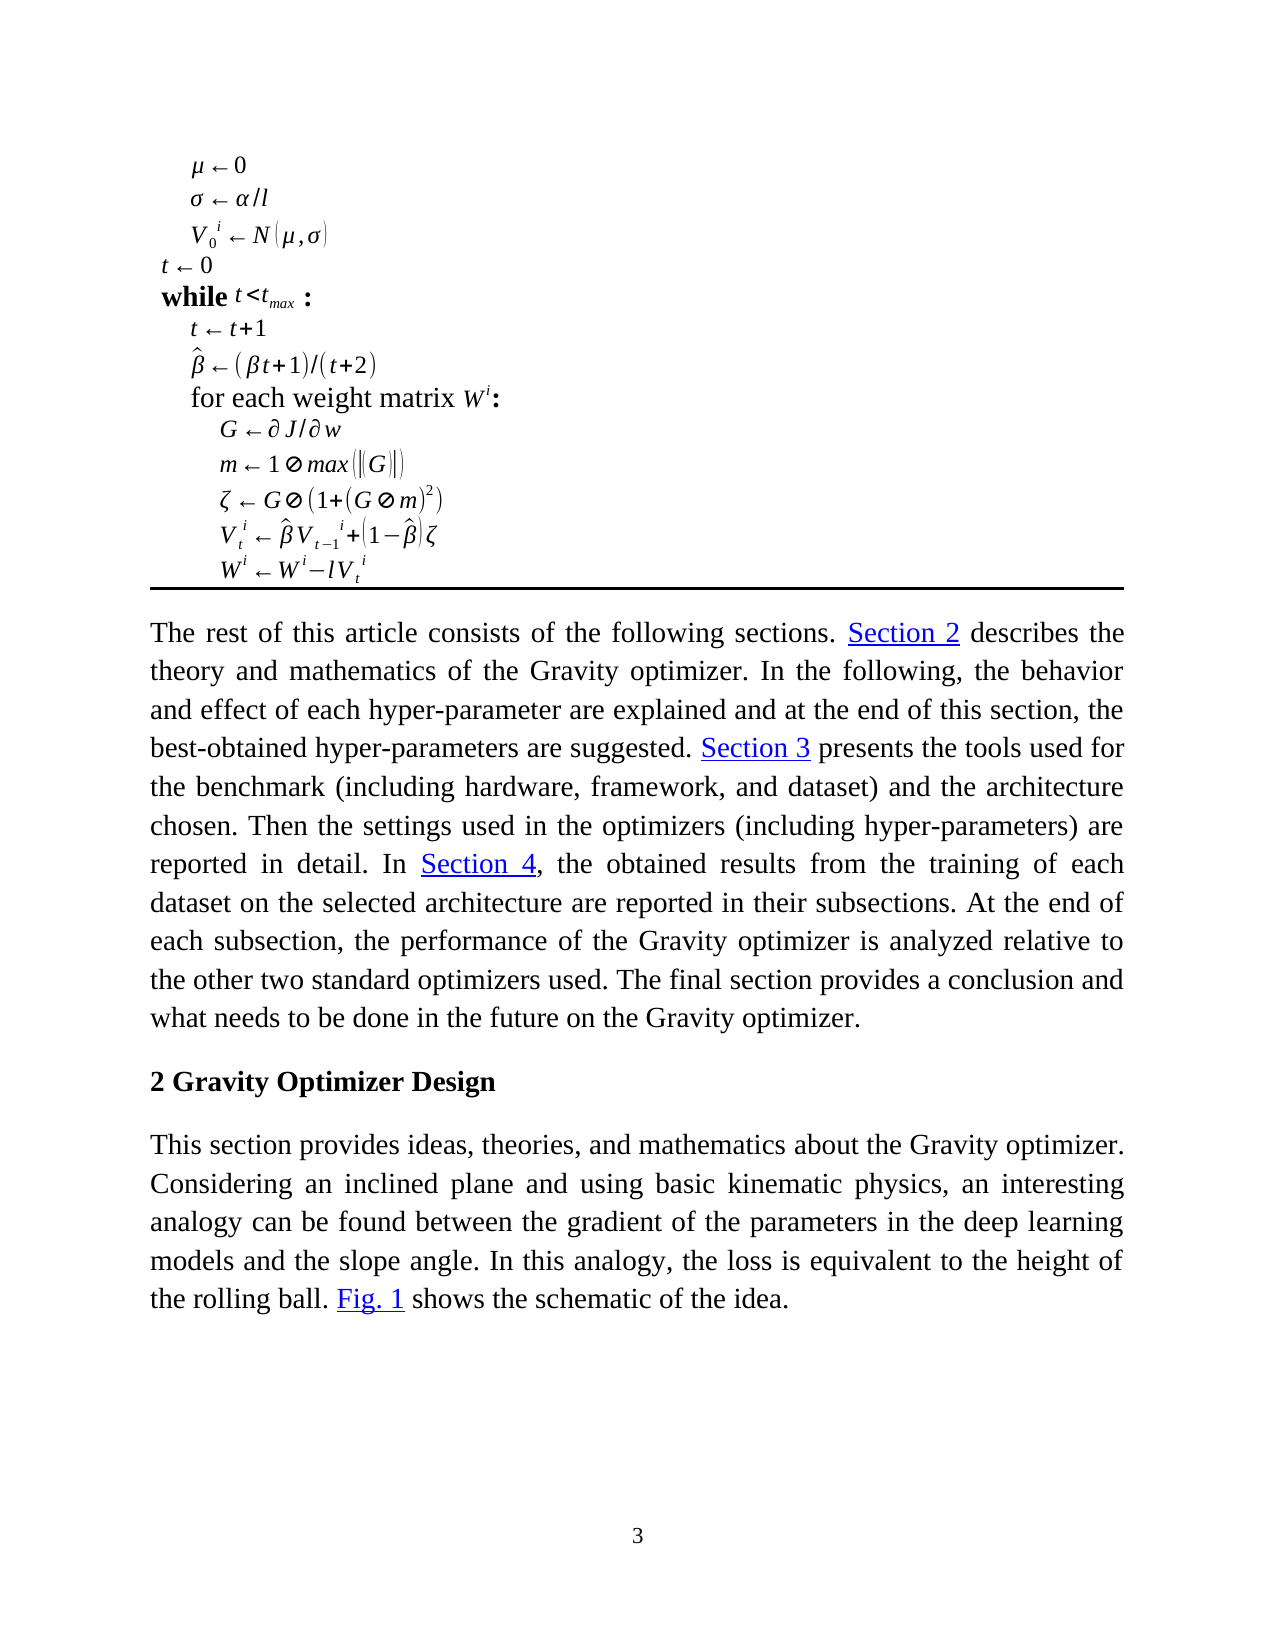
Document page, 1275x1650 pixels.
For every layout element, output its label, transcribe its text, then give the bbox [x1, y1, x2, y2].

table_cell while : [150, 280, 1124, 313]
table_cell [150, 313, 1124, 347]
text The rest of this article consists of the following sections. Section 2 describes the theory and mathematics of the Gravity optimizer. In the following, the behavior and effect of each hyper-parameter are explained and at the end of this section, the best-obtained hyper-parameters are suggested. Section 3 presents the tools used for the benchmark (including hardware, framework, and dataset) and the architecture chosen. Then the settings used in the optimizers (including hyper-parameters) are reported in detail. In Section 4, the obtained results from the training of each dataset on the selected architecture are reported in their subsections. At the end of each subsection, the performance of the Gravity optimizer is analyzed relative to the other two standard optimizers used. The final section provides a conclusion and what needs to be done in the future on the Gravity optimizer. [150, 615, 1125, 1034]
table_cell [150, 552, 1124, 587]
table_cell [150, 414, 1124, 447]
table_cell [150, 515, 1124, 552]
table_cell [150, 347, 1124, 380]
table_cell [150, 252, 1124, 279]
table_cell [150, 184, 1124, 217]
subtitle 2 Gravity Optimizer Design [150, 1064, 1125, 1097]
table_cell for each weight matrix : [150, 380, 1124, 414]
table_cell [150, 150, 1124, 183]
table_cell [150, 447, 1124, 481]
table_cell [150, 217, 1124, 252]
text This section provides ideas, theories, and mathematics about the Gravity optimizer. Considering an inclined plane and using basic kinematic physics, an interesting analogy can be found between the gradient of the parameters in the deep learning models and the slope angle. In this analogy, the loss is equivalent to the height of the rolling ball. Fig. 1 shows the schematic of the idea. [150, 1127, 1125, 1315]
table_cell [150, 481, 1124, 515]
